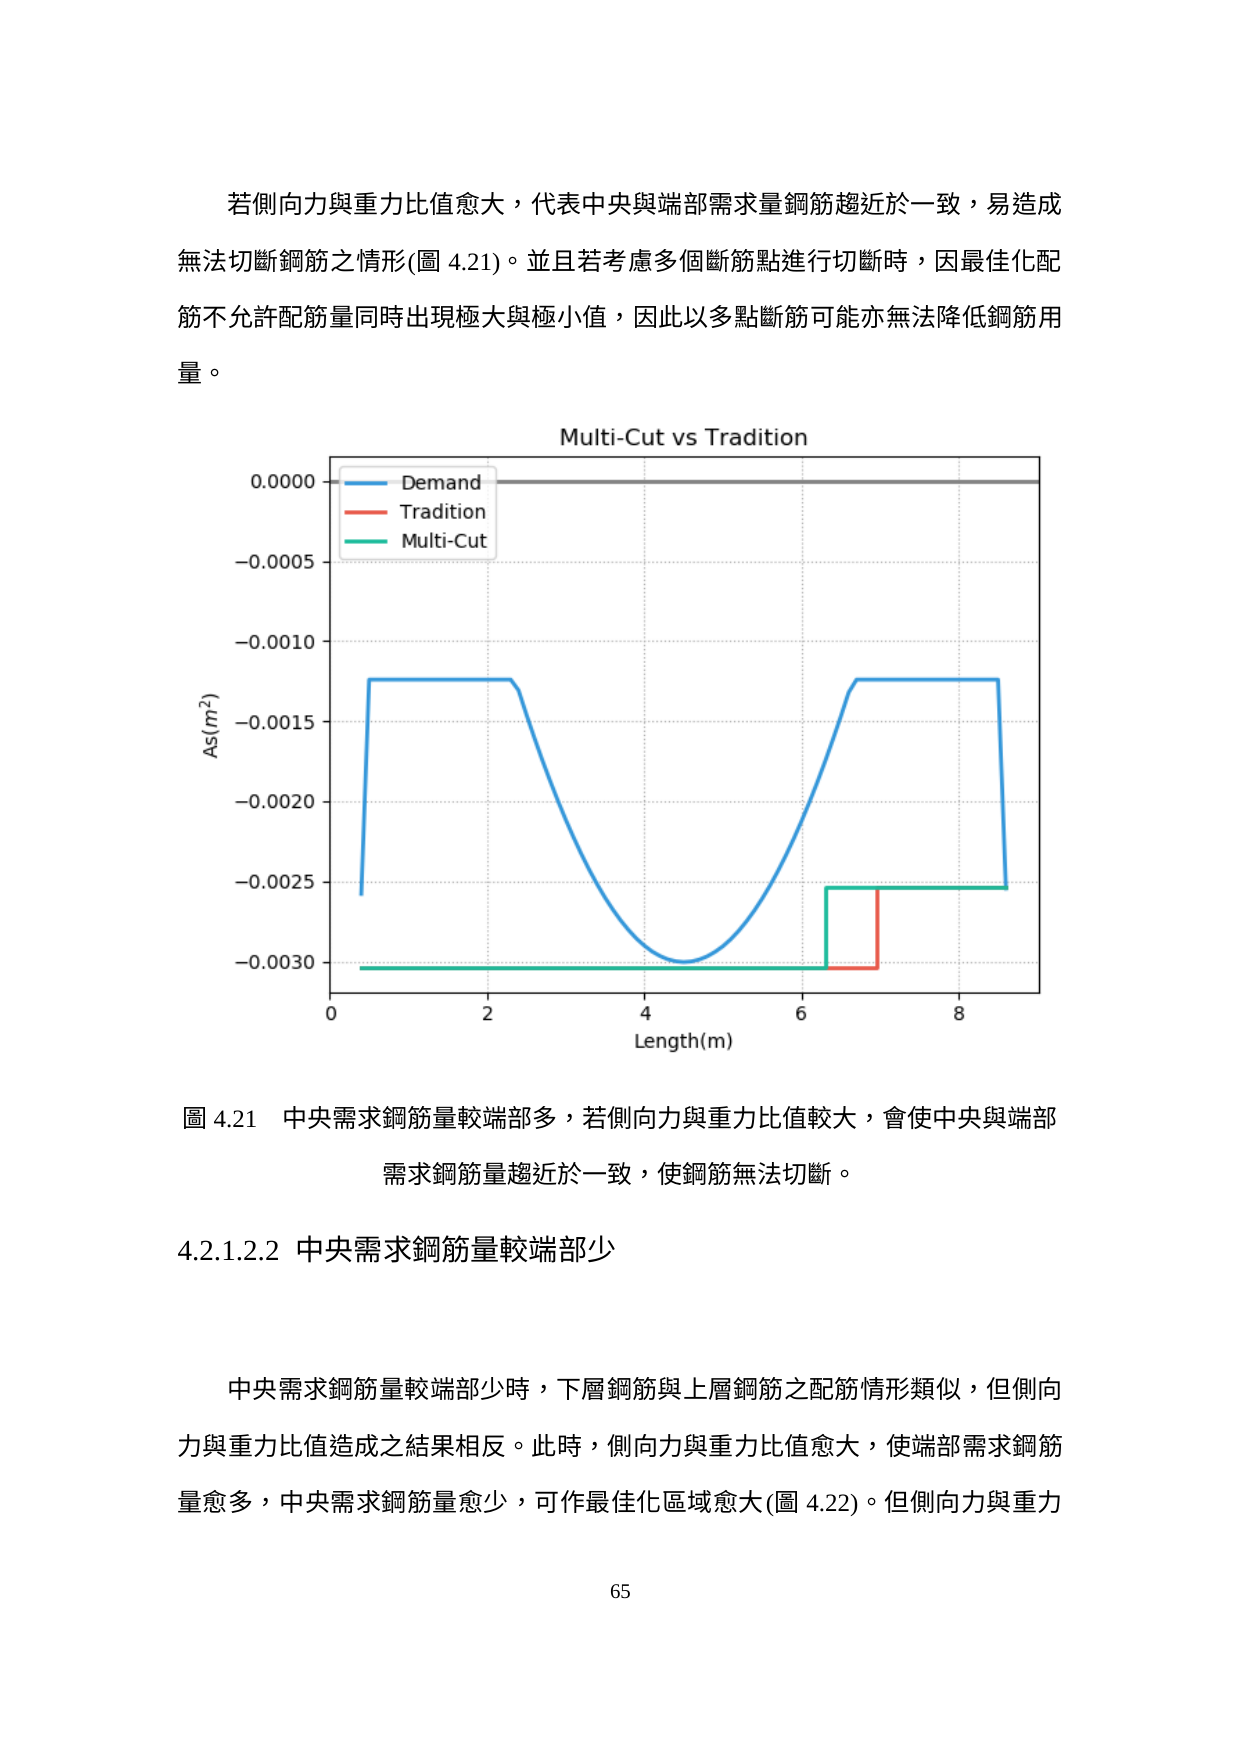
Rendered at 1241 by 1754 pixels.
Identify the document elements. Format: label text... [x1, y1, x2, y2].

subtitle 中央需求鋼筋量較端部少 [177, 1210, 1063, 1285]
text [177, 1369, 1063, 1519]
picture [177, 408, 1063, 1073]
